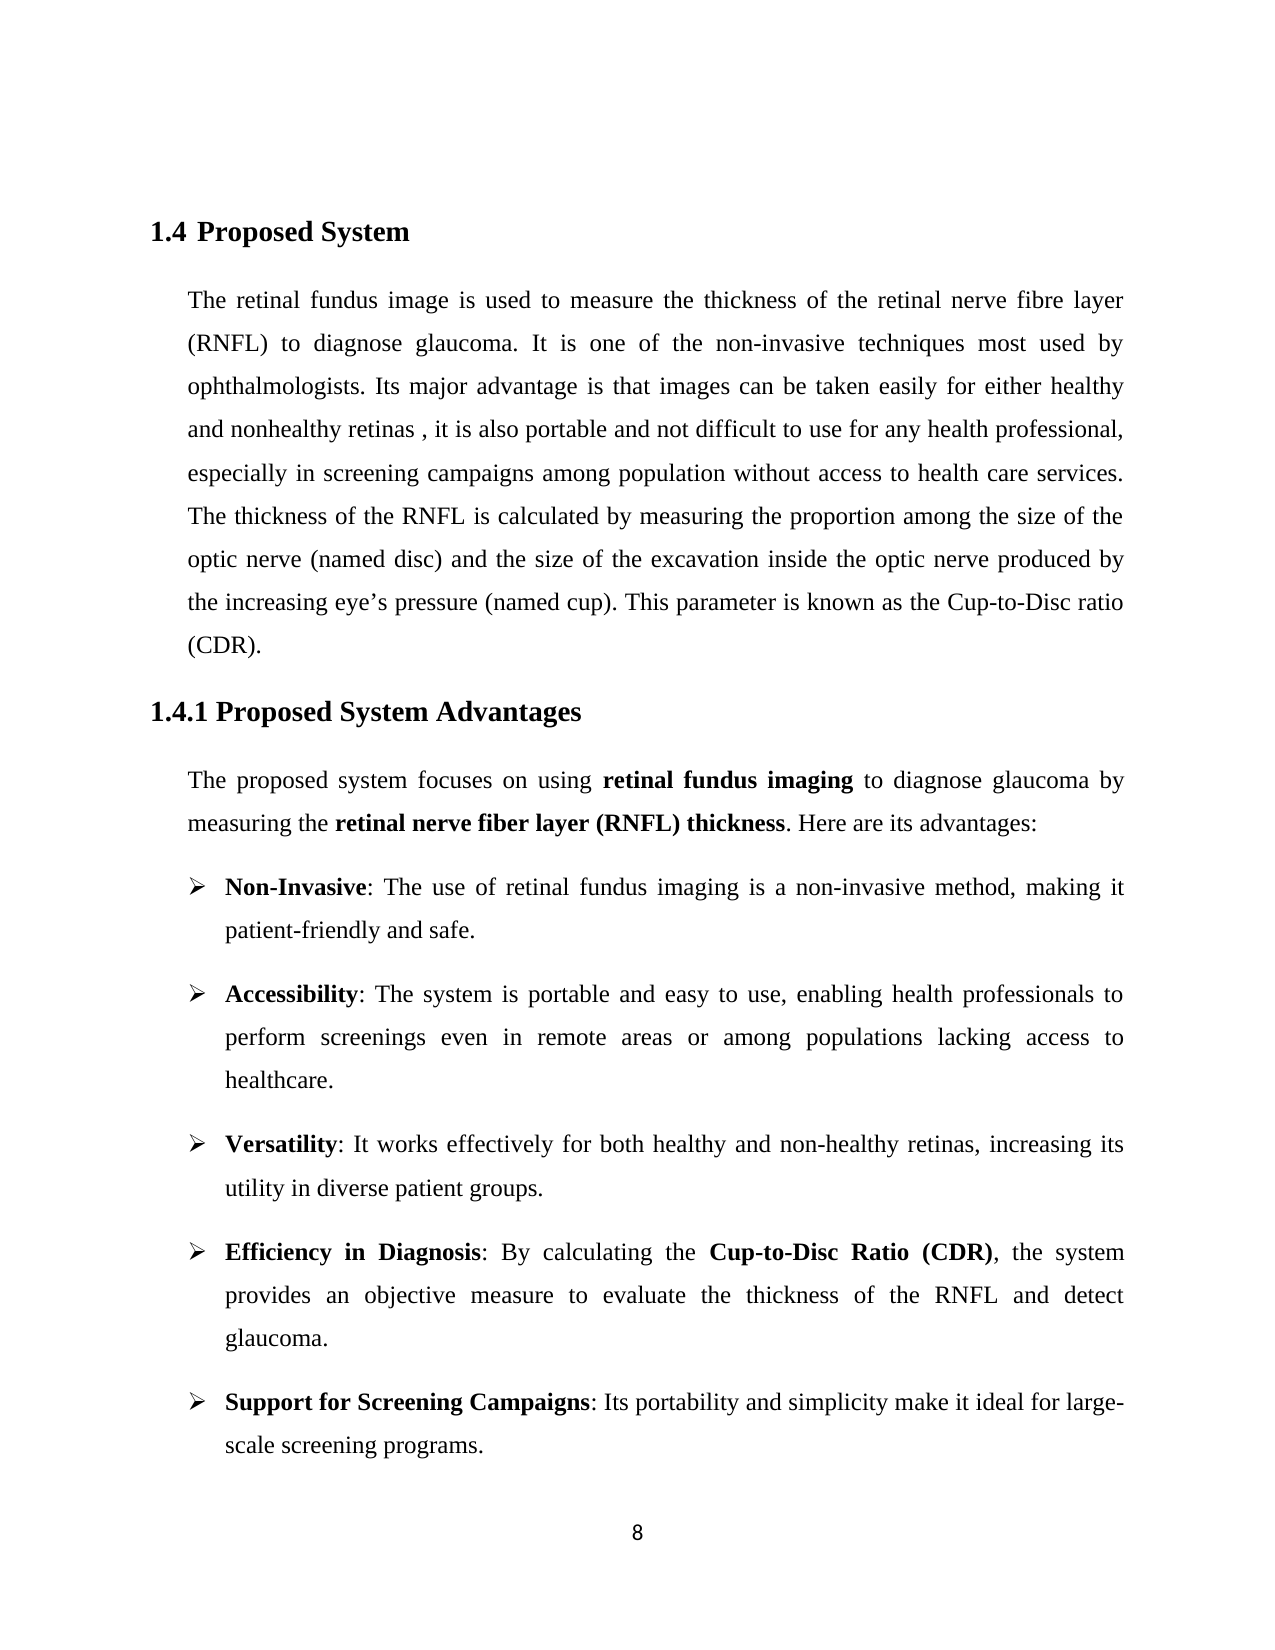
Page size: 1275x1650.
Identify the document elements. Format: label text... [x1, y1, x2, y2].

list Efficiency in Diagnosis: By calculating the Cup-to-Disc Ratio (CDR), the system provides an objective measure to evaluate the thickness of the RNFL and detect glaucoma. [187, 1237, 1125, 1352]
list Proposed System [150, 214, 1125, 247]
list Accessibility: The system is portable and easy to use, enabling health professionals to perform screenings even in remote areas or among populations lacking access to healthcare. [187, 979, 1125, 1094]
list Non-Invasive: The use of retinal fundus imaging is a non-invasive method, making it patient-friendly and safe. [187, 872, 1125, 944]
text The proposed system focuses on using retinal fundus imaging to diagnose glaucoma by measuring the retinal nerve fiber layer (RNFL) thickness. Here are its advantages: [187, 765, 1125, 837]
list Versatility: It works effectively for both healthy and non-healthy retinas, increasing its utility in diverse patient groups. [187, 1129, 1125, 1201]
list Support for Screening Campaigns: Its portability and simplicity make it ideal for large-scale screening programs. [187, 1387, 1125, 1459]
text 1.4.1 Proposed System Advantages [150, 694, 1125, 728]
text The retinal fundus image is used to measure the thickness of the retinal nerve fibre layer (RNFL) to diagnose glaucoma. It is one of the non-invasive techniques most used by ophthalmologists. Its major advantage is that images can be taken easily for either healthy and nonhealthy retinas , it is also portable and not difficult to use for any health professional, especially in screening campaigns among population without access to health care services. The thickness of the RNFL is calculated by measuring the proportion among the size of the optic nerve (named disc) and the size of the excavation inside the optic nerve produced by the increasing eye’s pressure (named cup). This parameter is known as the Cup-to-Disc ratio (CDR). [187, 285, 1125, 659]
